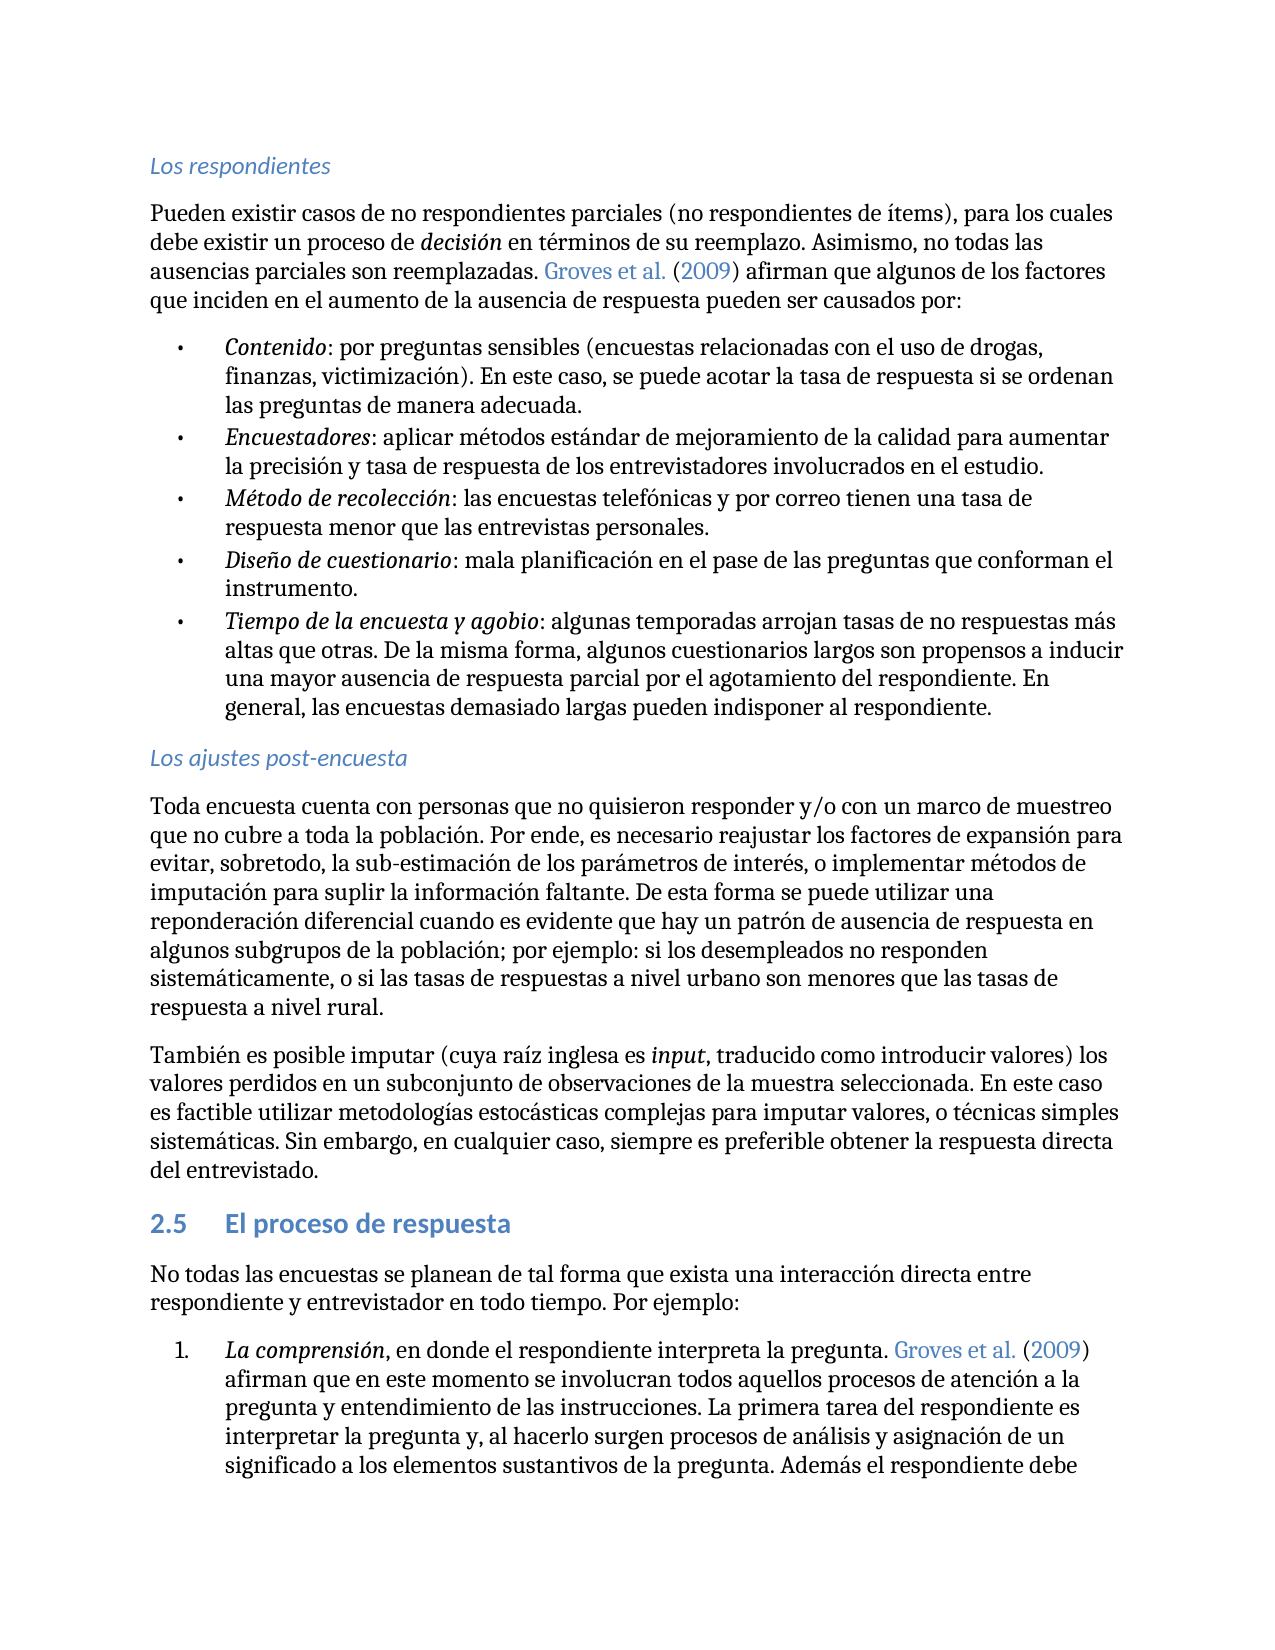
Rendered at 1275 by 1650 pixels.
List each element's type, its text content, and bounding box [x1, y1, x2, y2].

subtitle Los ajustes post-encuesta [150, 743, 1125, 773]
list Encuestadores: aplicar métodos estándar de mejoramiento de la calidad para aumentar la precisión y tasa de respuesta de los entrevistadores involucrados en el estudio. [175, 423, 1125, 481]
list Método de recolección: las encuestas telefónicas y por correo tienen una tasa de respuesta menor que las entrevistas personales. [175, 484, 1125, 542]
list Tiempo de la encuesta y agobio: algunas temporadas arrojan tasas de no respuestas más altas que otras. De la misma forma, algunos cuestionarios largos son propensos a inducir una mayor ausencia de respuesta parcial por el agotamiento del respondiente. En general, las encuestas demasiado largas pueden indisponer al respondiente. [175, 607, 1125, 722]
text Pueden existir casos de no respondientes parciales (no respondientes de ítems), para los cuales debe existir un proceso de decisión en términos de su reemplazo. Asimismo, no todas las ausencias parciales son reemplazadas. Groves et al. (2009) afirman que algunos de los factores que inciden en el aumento de la ausencia de respuesta pueden ser causados por: [150, 199, 1125, 314]
subtitle 2.5 El proceso de respuesta [150, 1205, 1125, 1241]
text Toda encuesta cuenta con personas que no quisieron responder y/o con un marco de muestreo que no cubre a toda la población. Por ende, es necesario reajustar los factores de expansión para evitar, sobretodo, la sub-estimación de los parámetros de interés, o implementar métodos de imputación para suplir la información faltante. De esta forma se puede utilizar una reponderación diferencial cuando es evidente que hay un patrón de ausencia de respuesta en algunos subgrupos de la población; por ejemplo: si los desempleados no responden sistemáticamente, o si las tasas de respuestas a nivel urbano son menores que las tasas de respuesta a nivel rural. [150, 792, 1125, 1022]
text No todas las encuestas se planean de tal forma que exista una interacción directa entre respondiente y entrevistador en todo tiempo. Por ejemplo: [150, 1259, 1125, 1317]
list Diseño de cuestionario: mala planificación en el pase de las preguntas que conforman el instrumento. [175, 546, 1125, 603]
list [175, 1336, 1125, 1479]
list Contenido: por preguntas sensibles (encuestas relacionadas con el uso de drogas, finanzas, victimización). En este caso, se puede acotar la tasa de respuesta si se ordenan las preguntas de manera adecuada. [175, 333, 1125, 419]
subtitle Los respondientes [150, 150, 1125, 181]
text También es posible imputar (cuya raíz inglesa es input, traducido como introducir valores) los valores perdidos en un subconjunto de observaciones de la muestra seleccionada. En este caso es factible utilizar metodologías estocásticas complejas para imputar valores, o técnicas simples sistemáticas. Sin embargo, en cualquier caso, siempre es preferible obtener la respuesta directa del entrevistado. [150, 1041, 1125, 1184]
